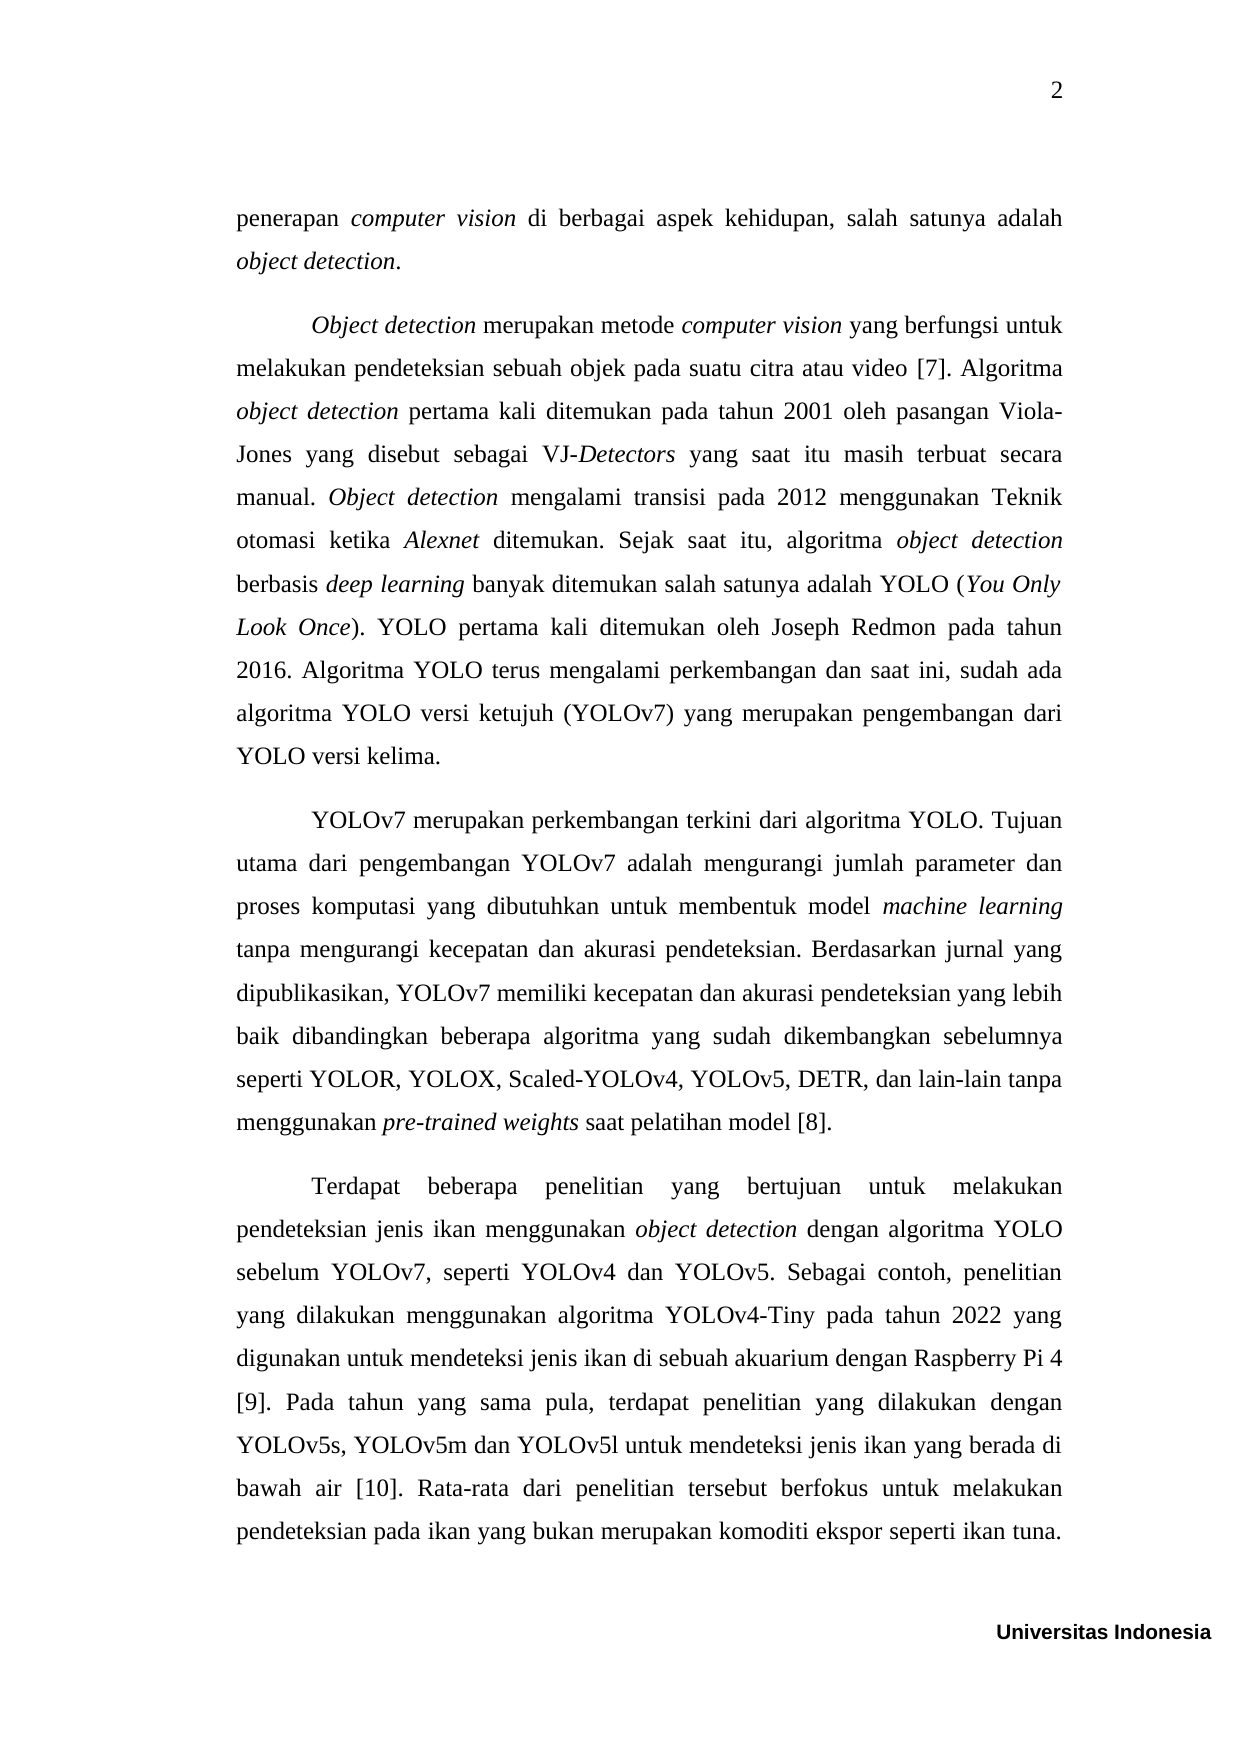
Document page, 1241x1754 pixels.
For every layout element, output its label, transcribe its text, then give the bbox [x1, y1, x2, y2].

text YOLOv7 merupakan perkembangan terkini dari algoritma YOLO. Tujuan utama dari pengembangan YOLOv7 adalah mengurangi jumlah parameter dan proses komputasi yang dibutuhkan untuk membentuk model machine learning tanpa mengurangi kecepatan dan akurasi pendeteksian. Berdasarkan jurnal yang dipublikasikan, YOLOv7 memiliki kecepatan dan akurasi pendeteksian yang lebih baik dibandingkan beberapa algoritma yang sudah dikembangkan sebelumnya seperti YOLOR, YOLOX, Scaled-YOLOv4, YOLOv5, DETR, dan lain-lain tanpa menggunakan pre-trained weights saat pelatihan model . [236, 805, 1063, 1136]
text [236, 203, 1063, 275]
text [236, 1171, 1063, 1545]
text Object detection merupakan metode computer vision yang berfungsi untuk melakukan pendeteksian sebuah objek pada suatu citra atau video . Algoritma object detection pertama kali ditemukan pada tahun 2001 oleh pasangan Viola-Jones yang disebut sebagai VJ-Detectors yang saat itu masih terbuat secara manual. Object detection mengalami transisi pada 2012 menggunakan Teknik otomasi ketika Alexnet ditemukan. Sejak saat itu, algoritma object detection berbasis deep learning banyak ditemukan salah satunya adalah YOLO (You Only Look Once). YOLO pertama kali ditemukan oleh Joseph Redmon pada tahun 2016. Algoritma YOLO terus mengalami perkembangan dan saat ini, sudah ada algoritma YOLO versi ketujuh (YOLOv7) yang merupakan pengembangan dari YOLO versi kelima. [236, 310, 1063, 770]
